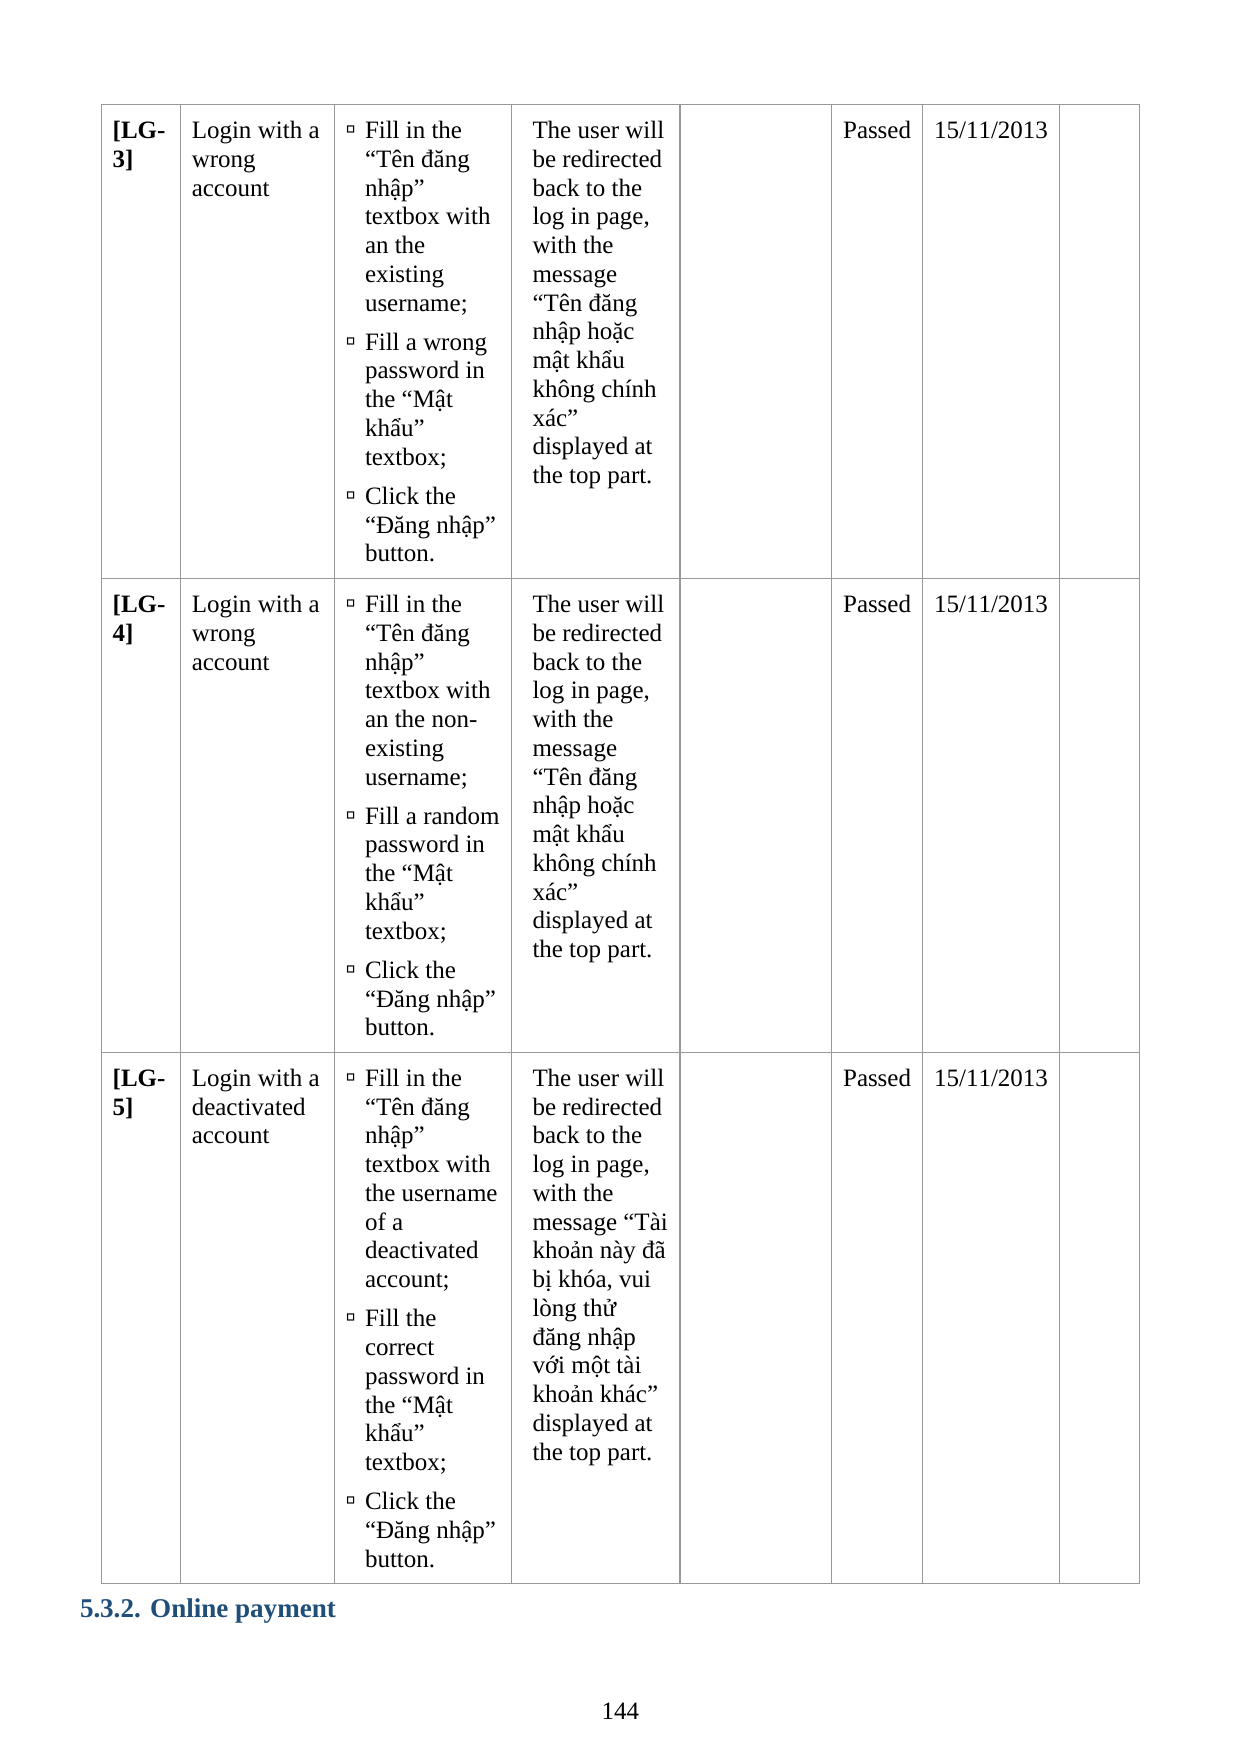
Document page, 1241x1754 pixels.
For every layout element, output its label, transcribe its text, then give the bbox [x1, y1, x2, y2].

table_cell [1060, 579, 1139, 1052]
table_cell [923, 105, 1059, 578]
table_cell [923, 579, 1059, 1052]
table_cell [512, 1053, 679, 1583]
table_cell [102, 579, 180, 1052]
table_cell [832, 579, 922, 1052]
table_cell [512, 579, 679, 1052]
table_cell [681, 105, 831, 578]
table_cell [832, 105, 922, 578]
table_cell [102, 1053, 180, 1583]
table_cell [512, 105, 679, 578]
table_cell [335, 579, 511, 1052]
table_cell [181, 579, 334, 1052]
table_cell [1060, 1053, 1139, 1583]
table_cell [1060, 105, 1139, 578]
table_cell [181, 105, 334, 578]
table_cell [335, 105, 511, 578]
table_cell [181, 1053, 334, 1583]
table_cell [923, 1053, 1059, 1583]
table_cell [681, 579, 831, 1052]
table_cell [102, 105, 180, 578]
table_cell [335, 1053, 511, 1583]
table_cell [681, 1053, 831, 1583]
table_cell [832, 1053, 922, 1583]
subtitle Online payment [141, 1592, 1128, 1624]
